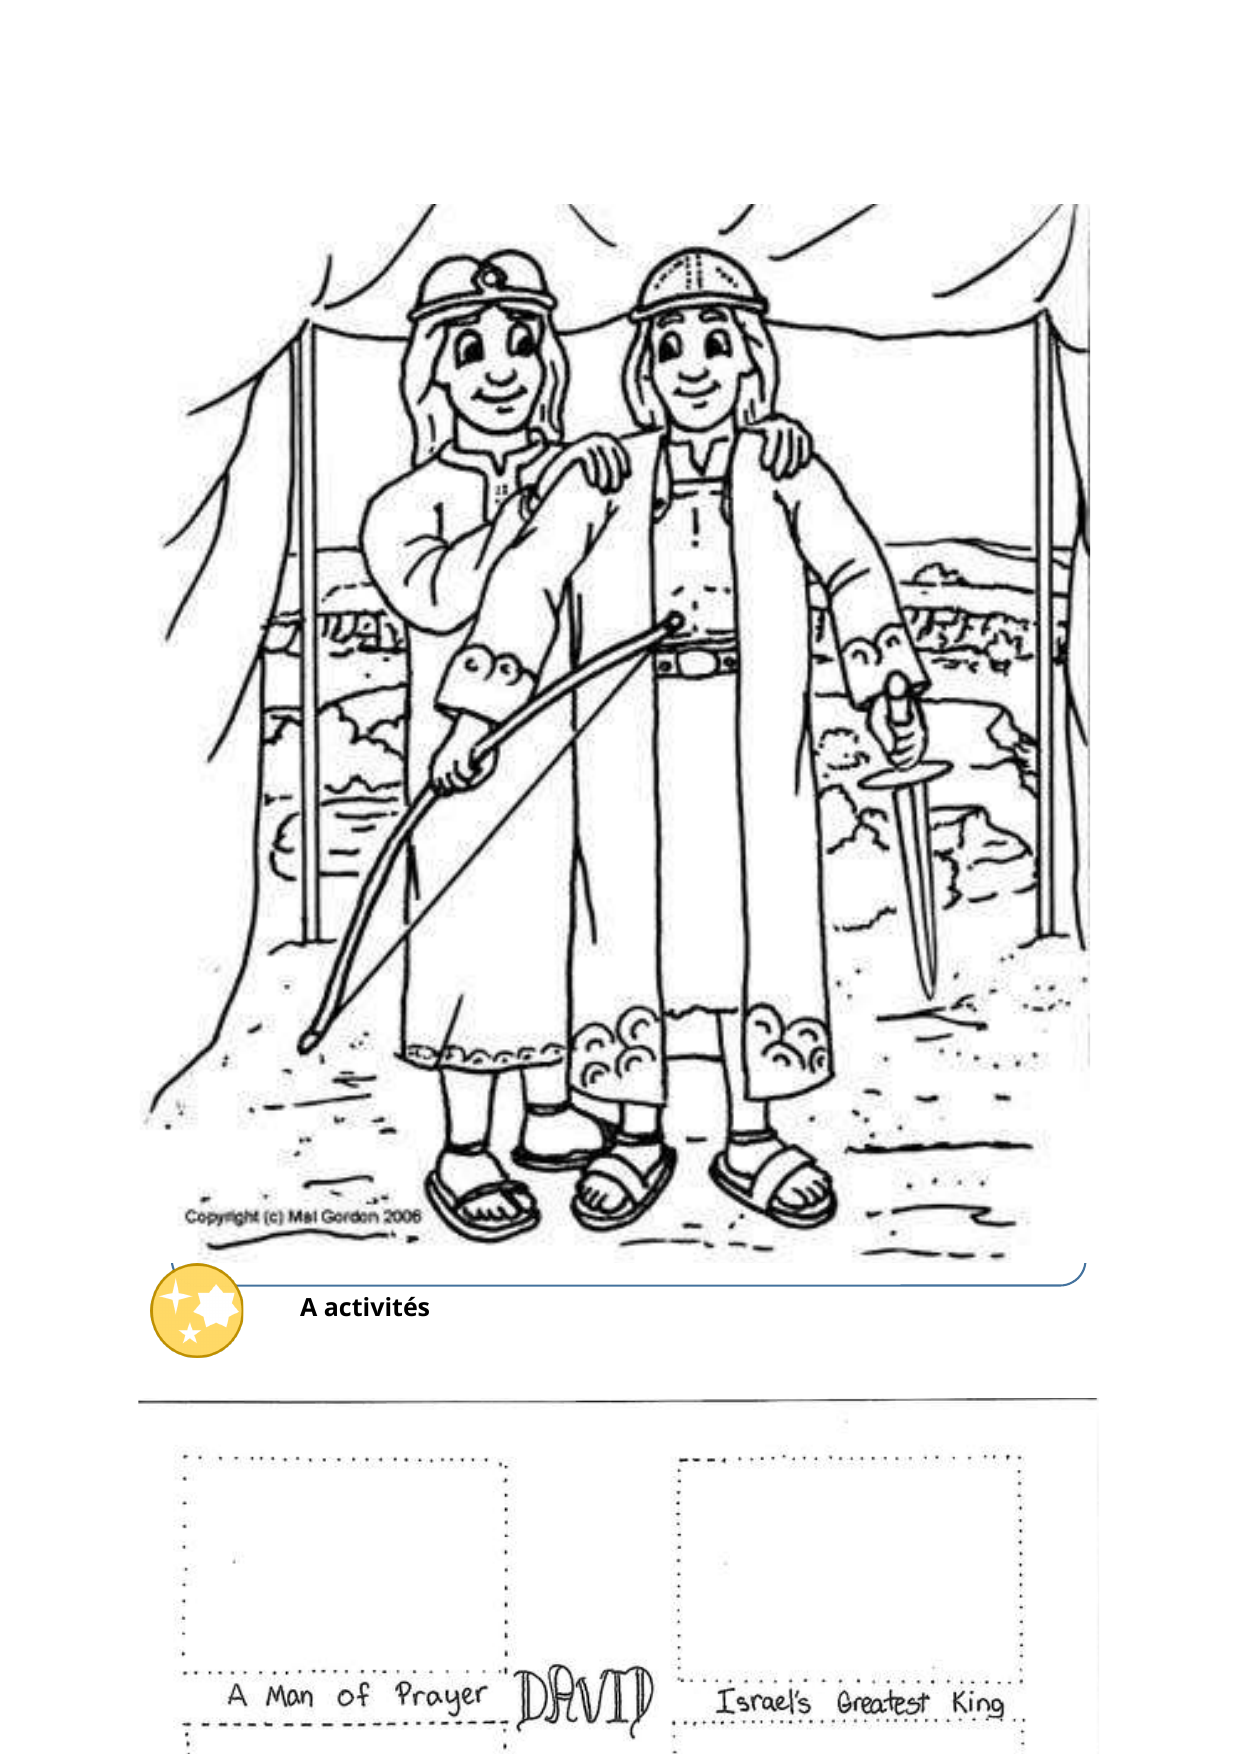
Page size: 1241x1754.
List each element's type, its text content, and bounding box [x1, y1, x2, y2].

picture [138, 1398, 1100, 1754]
text A activités [244, 1290, 1090, 1324]
picture [139, 204, 1091, 1358]
